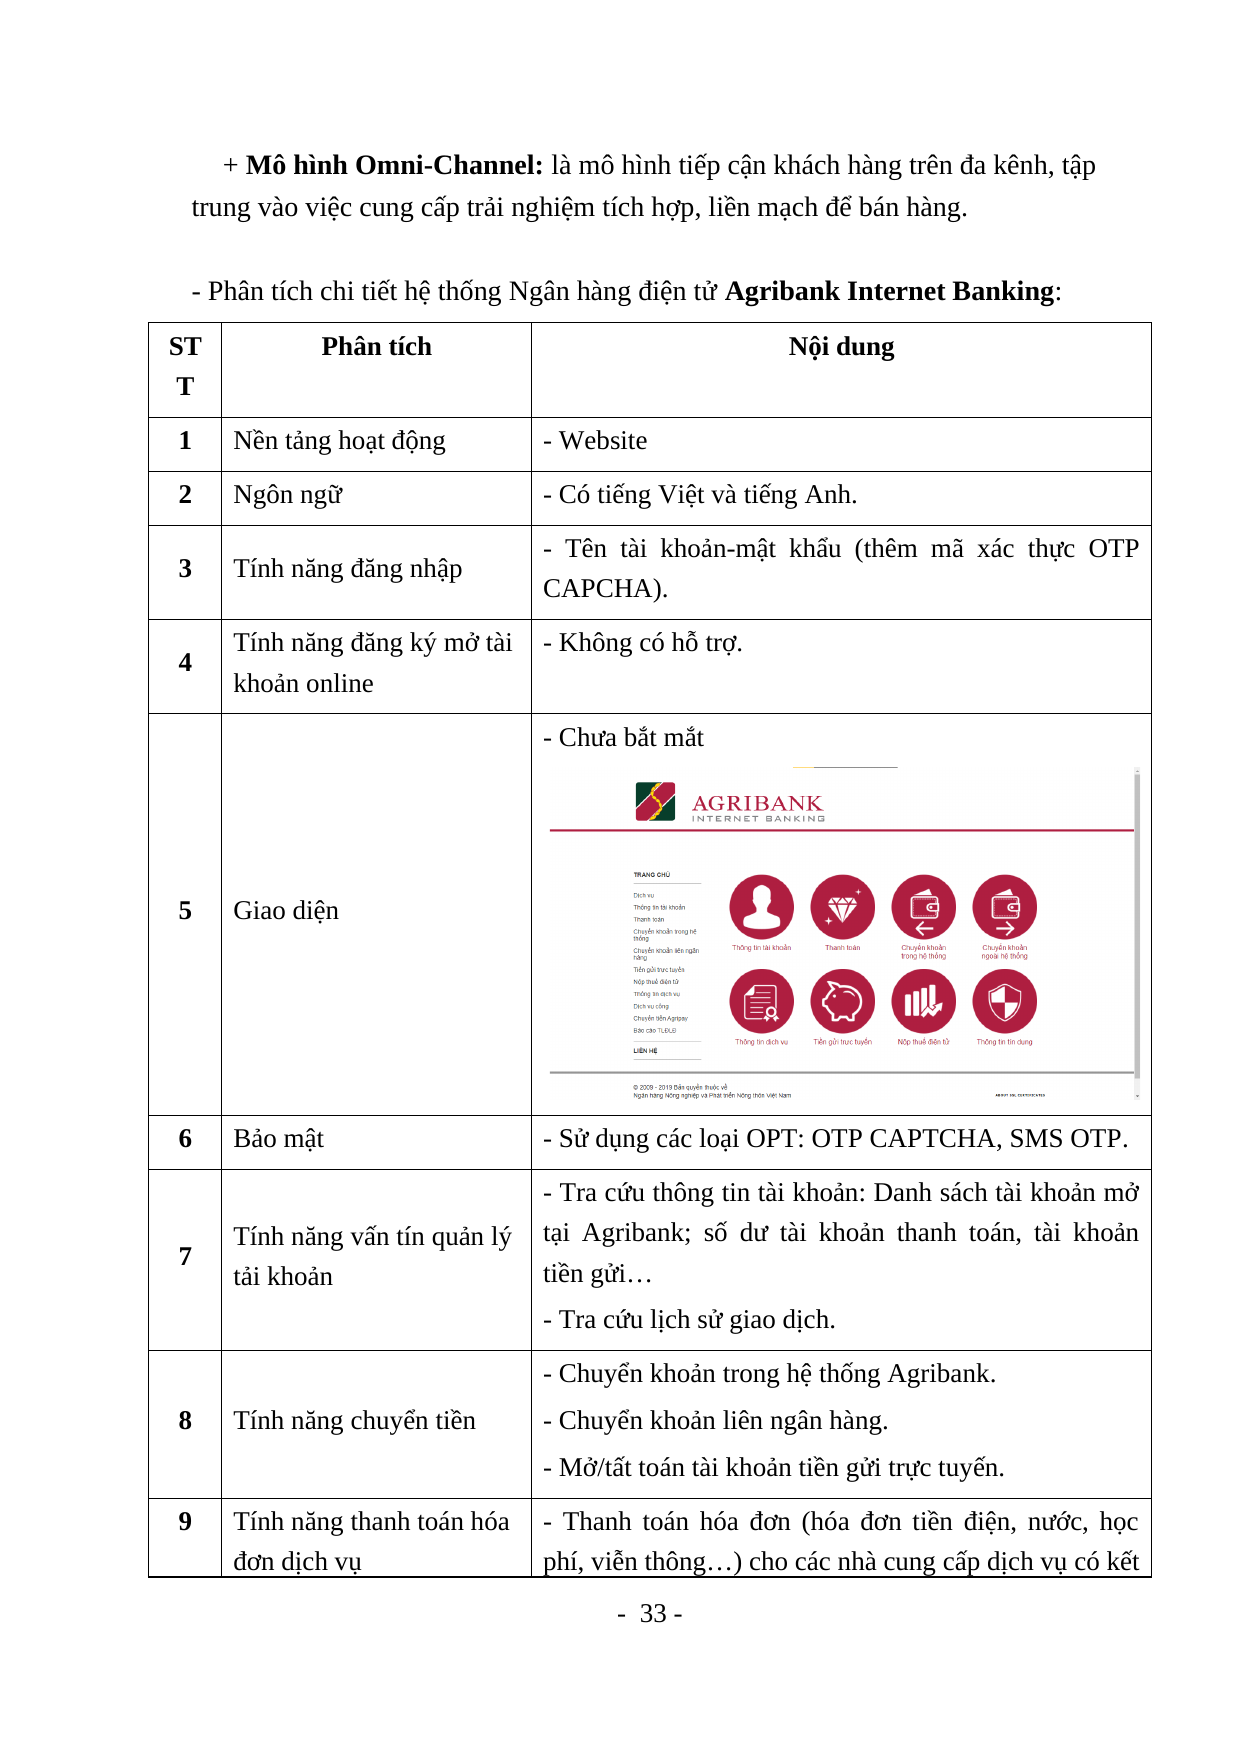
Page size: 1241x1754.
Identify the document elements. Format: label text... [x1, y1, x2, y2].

table_header STT [149, 323, 221, 417]
table_cell Tính năng đăng nhập [222, 526, 531, 619]
table_cell 4 [149, 620, 221, 713]
picture [549, 767, 1141, 1100]
table_cell Tính năng chuyển tiền [222, 1351, 531, 1497]
table_cell 3 [149, 526, 221, 619]
table_cell 6 [149, 1116, 221, 1169]
table_cell - Sử dụng các loại OPT: OTP CAPTCHA, SMS OTP. [532, 1116, 1151, 1169]
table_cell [222, 1499, 531, 1576]
table_cell Tính năng đăng ký mở tài khoản online [222, 620, 531, 713]
list + Mô hình Omni-Channel: là mô hình tiếp cận khách hàng trên đa kênh, tập trung vào việc cung cấp trải nghiệm tích hợp, liền mạch để bán hàng. [191, 148, 1152, 222]
table_header Nội dung [532, 323, 1151, 417]
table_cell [532, 1499, 1151, 1576]
table_cell - Website [532, 418, 1151, 471]
table_cell Giao diện [222, 714, 531, 1115]
table_cell - Chưa bắt mắt [532, 714, 1151, 1115]
table_cell 9 [149, 1499, 221, 1576]
table_cell 1 [149, 418, 221, 471]
table_cell Ngôn ngữ [222, 472, 531, 524]
table_cell - Không có hỗ trợ. [532, 620, 1151, 713]
table_cell - Có tiếng Việt và tiếng Anh. [532, 472, 1151, 524]
table_cell Bảo mật [222, 1116, 531, 1169]
table_cell Nền tảng hoạt động [222, 418, 531, 471]
table_cell - Chuyển khoản trong hệ thống Agribank. - Chuyển khoản liên ngân hàng. - Mở/tất toán tài khoản tiền gửi trực tuyến. [532, 1351, 1151, 1497]
table_cell 7 [149, 1170, 221, 1350]
table_header Phân tích [222, 323, 531, 417]
list - Phân tích chi tiết hệ thống Ngân hàng điện tử Agribank Internet Banking: [191, 274, 1152, 306]
table_cell Tính năng vấn tín quản lý tải khoản [222, 1170, 531, 1350]
table_cell 5 [149, 714, 221, 1115]
table_cell - Tên tài khoản-mật khẩu (thêm mã xác thực OTP CAPCHA). [532, 526, 1151, 619]
table_cell 8 [149, 1351, 221, 1497]
table_cell - Tra cứu thông tin tài khoản: Danh sách tài khoản mở tại Agribank; số dư tài khoản thanh toán, tài khoản tiền gửi… - Tra cứu lịch sử giao dịch. [532, 1170, 1151, 1350]
table_cell 2 [149, 472, 221, 524]
